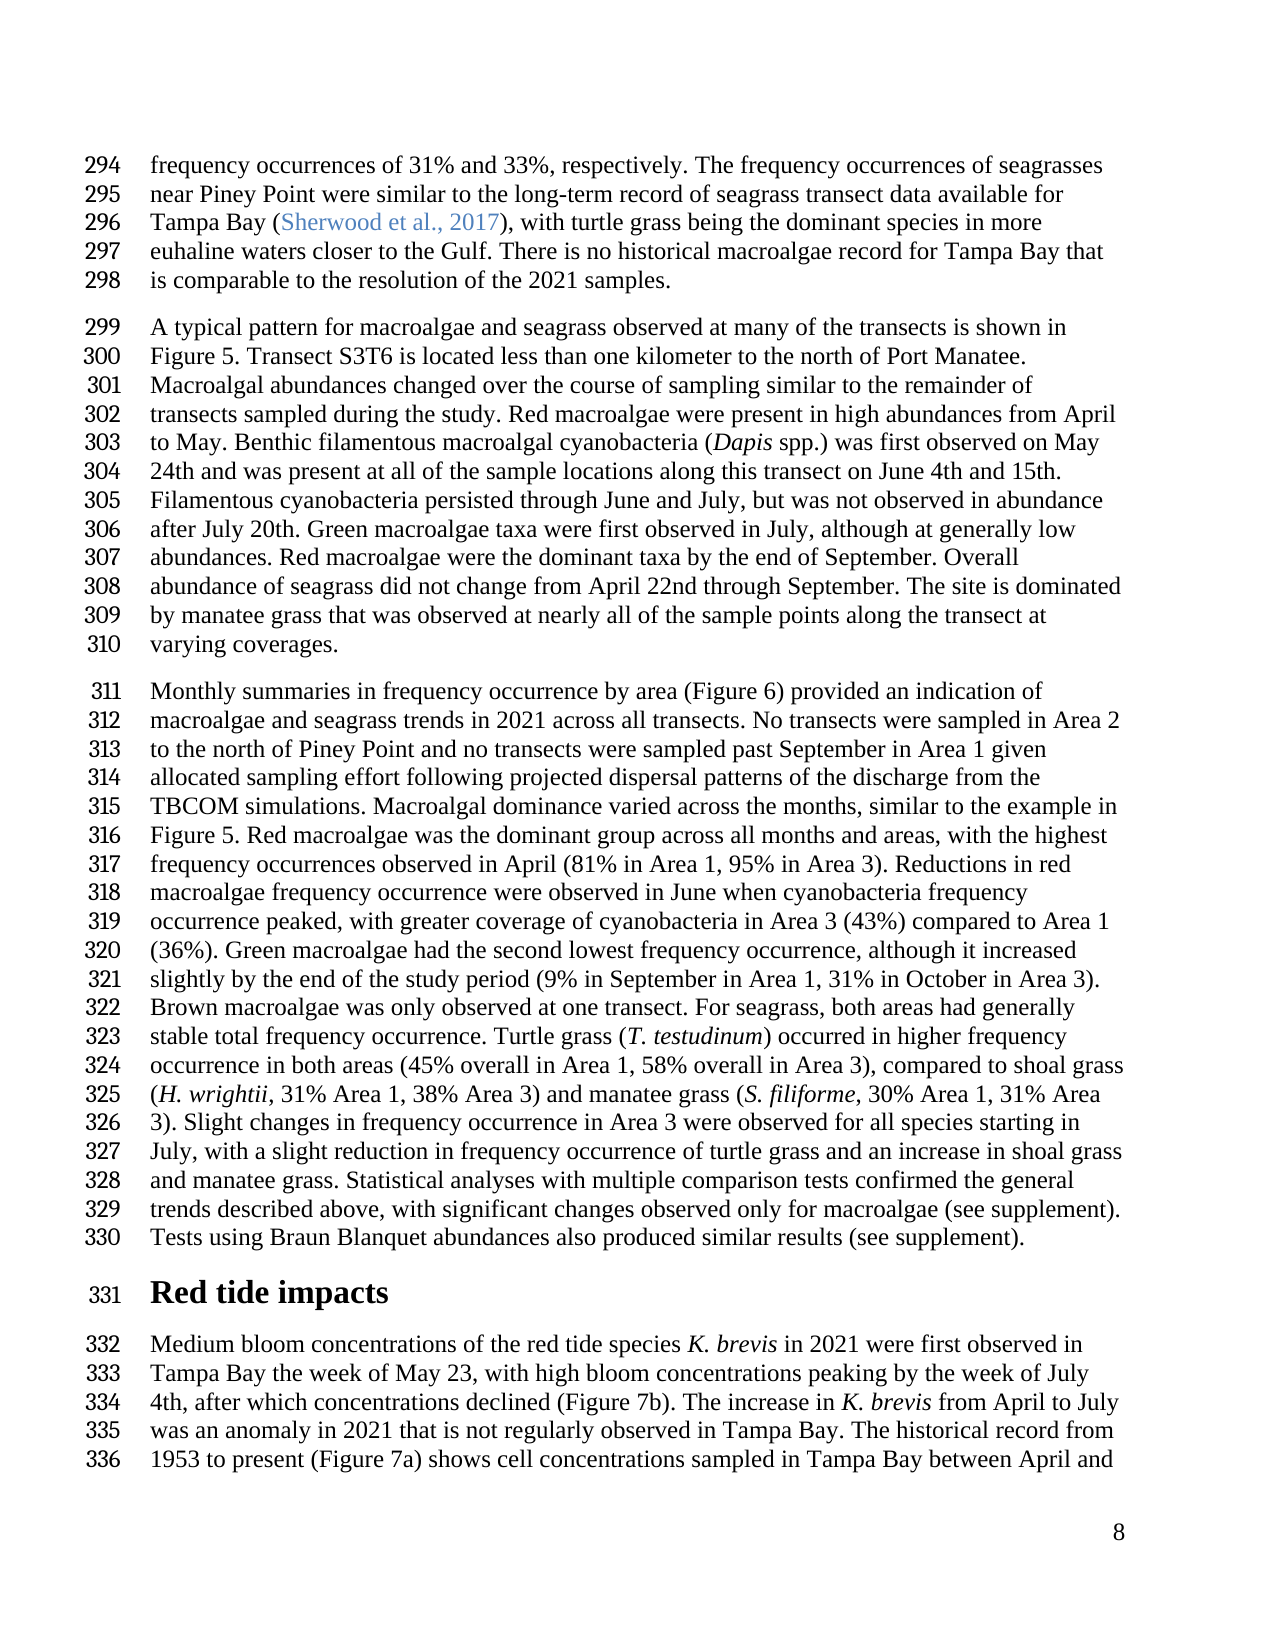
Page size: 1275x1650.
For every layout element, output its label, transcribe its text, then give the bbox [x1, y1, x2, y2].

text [150, 150, 1125, 294]
text A typical pattern for macroalgae and seagrass observed at many of the transects is shown in Figure 5. Transect S3T6 is located less than one kilometer to the north of Port Manatee. Macroalgal abundances changed over the course of sampling similar to the remainder of transects sampled during the study. Red macroalgae were present in high abundances from April to May. Benthic filamentous macroalgal cyanobacteria (Dapis spp.) was first observed on May 24th and was present at all of the sample locations along this transect on June 4th and 15th. Filamentous cyanobacteria persisted through June and July, but was not observed in abundance after July 20th. Green macroalgae taxa were first observed in July, although at generally low abundances. Red macroalgae were the dominant taxa by the end of September. Overall abundance of seagrass did not change from April 22nd through September. The site is dominated by manatee grass that was observed at nearly all of the sample points along the transect at varying coverages. [150, 312, 1125, 657]
text Monthly summaries in frequency occurrence by area (Figure 6) provided an indication of macroalgae and seagrass trends in 2021 across all transects. No transects were sampled in Area 2 to the north of Piney Point and no transects were sampled past September in Area 1 given allocated sampling effort following projected dispersal patterns of the discharge from the TBCOM simulations. Macroalgal dominance varied across the months, similar to the example in Figure 5. Red macroalgae was the dominant group across all months and areas, with the highest frequency occurrences observed in April (81% in Area 1, 95% in Area 3). Reductions in red macroalgae frequency occurrence were observed in June when cyanobacteria frequency occurrence peaked, with greater coverage of cyanobacteria in Area 3 (43%) compared to Area 1 (36%). Green macroalgae had the second lowest frequency occurrence, although it increased slightly by the end of the study period (9% in September in Area 1, 31% in October in Area 3). Brown macroalgae was only observed at one transect. For seagrass, both areas had generally stable total frequency occurrence. Turtle grass (T. testudinum) occurred in higher frequency occurrence in both areas (45% overall in Area 1, 58% overall in Area 3), compared to shoal grass (H. wrightii, 31% Area 1, 38% Area 3) and manatee grass (S. filiforme, 30% Area 1, 31% Area 3). Slight changes in frequency occurrence in Area 3 were observed for all species starting in July, with a slight reduction in frequency occurrence of turtle grass and an increase in shoal grass and manatee grass. Statistical analyses with multiple comparison tests confirmed the general trends described above, with significant changes observed only for macroalgae (see supplement). Tests using Braun Blanquet abundances also produced similar results (see supplement). [150, 676, 1125, 1251]
subtitle Red tide impacts [150, 1272, 1125, 1310]
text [150, 1329, 1125, 1473]
